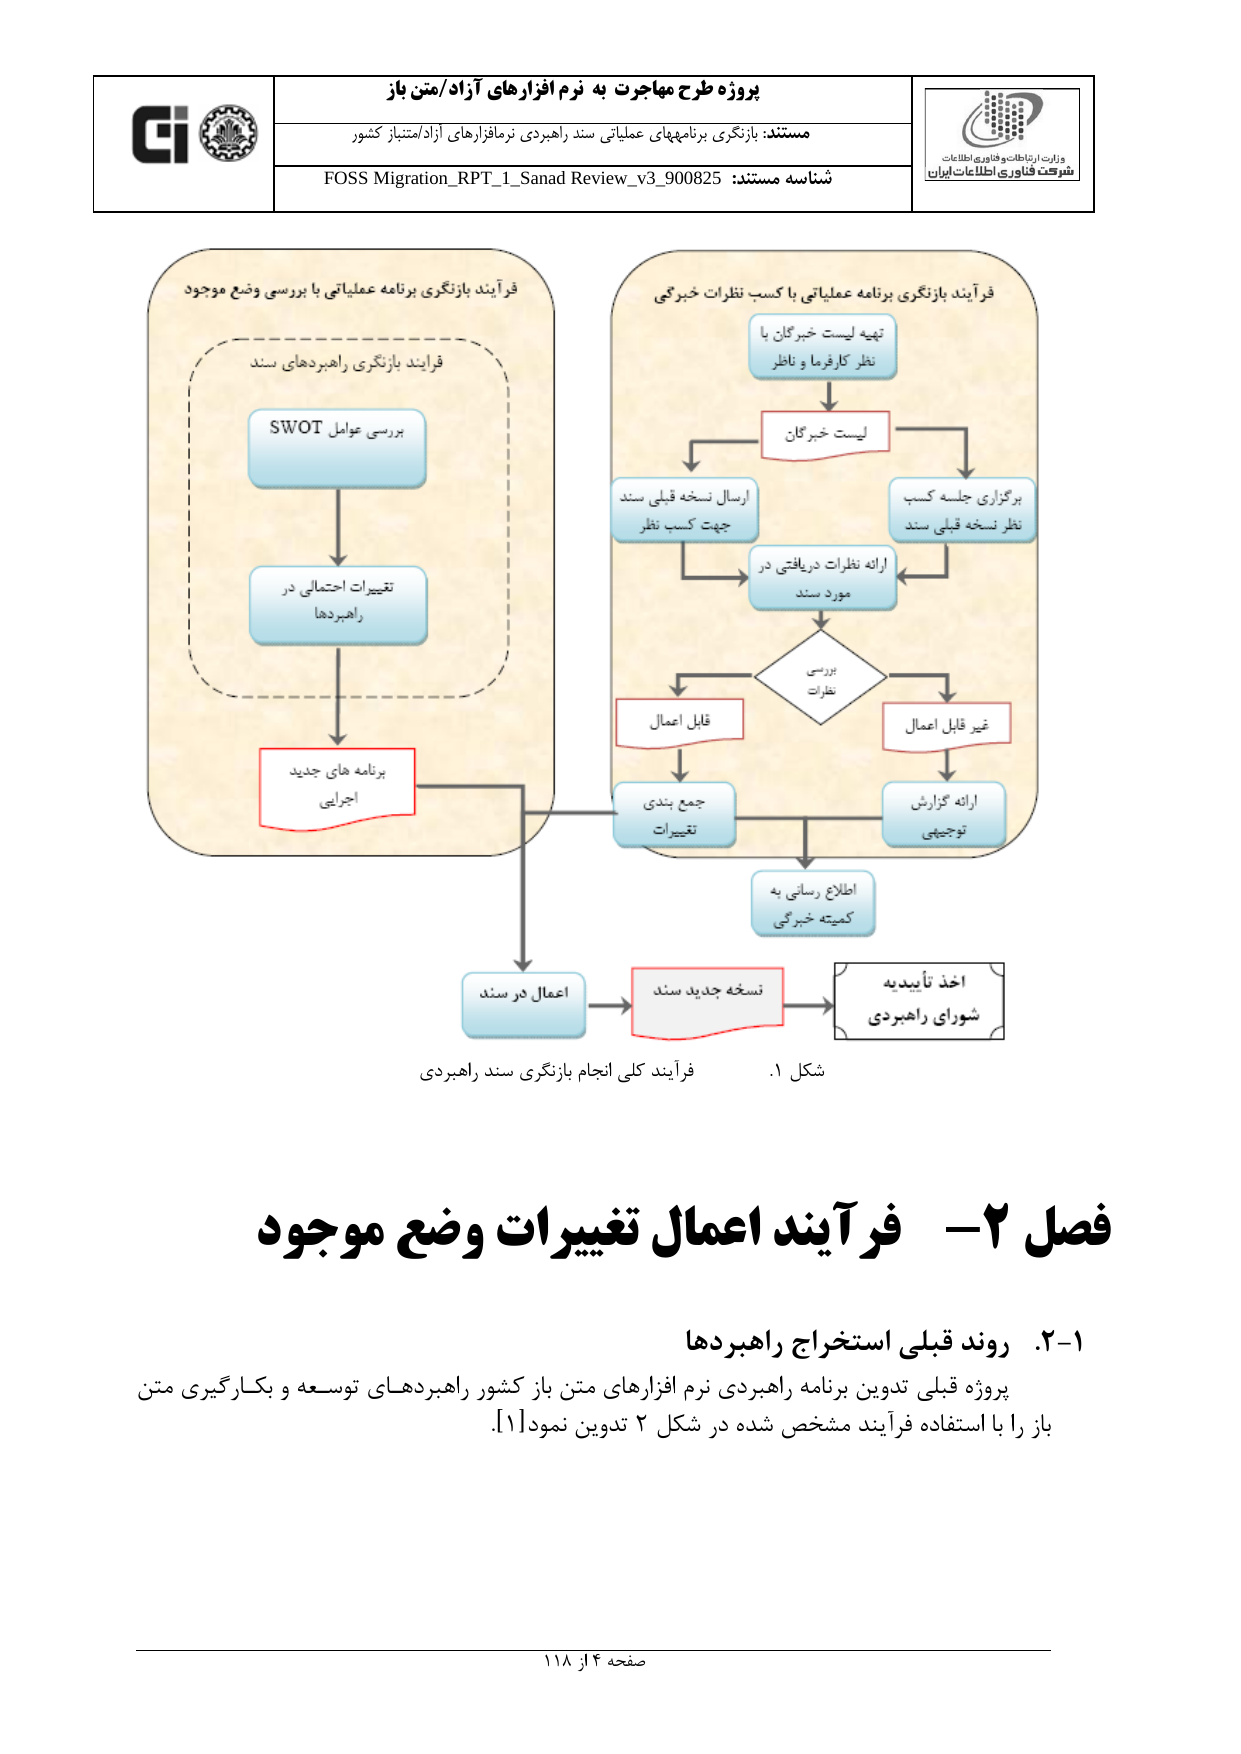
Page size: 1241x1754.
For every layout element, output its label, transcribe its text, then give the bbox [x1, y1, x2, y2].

picture [135, 243, 1050, 1053]
subtitle روند قبلی استخراج راهبردها [136, 1328, 1033, 1362]
subtitle فرآیند اعمال تغییرات وضع موجود [136, 1208, 1051, 1262]
text پروژه قبلی تدوین برنامه راهبردی نرم افزارهای متن باز کشور راهبردهای توسعه و بکارگیری متن باز را با استفاده فرآیند مشخص شده در ‏شكل 2 تدوین نمود‏[1]. [136, 1374, 1051, 1441]
table_cell فرآیند کلی انجام بازنگری سند راهبردی [127, 1062, 1061, 1092]
table_header [127, 244, 1061, 1062]
